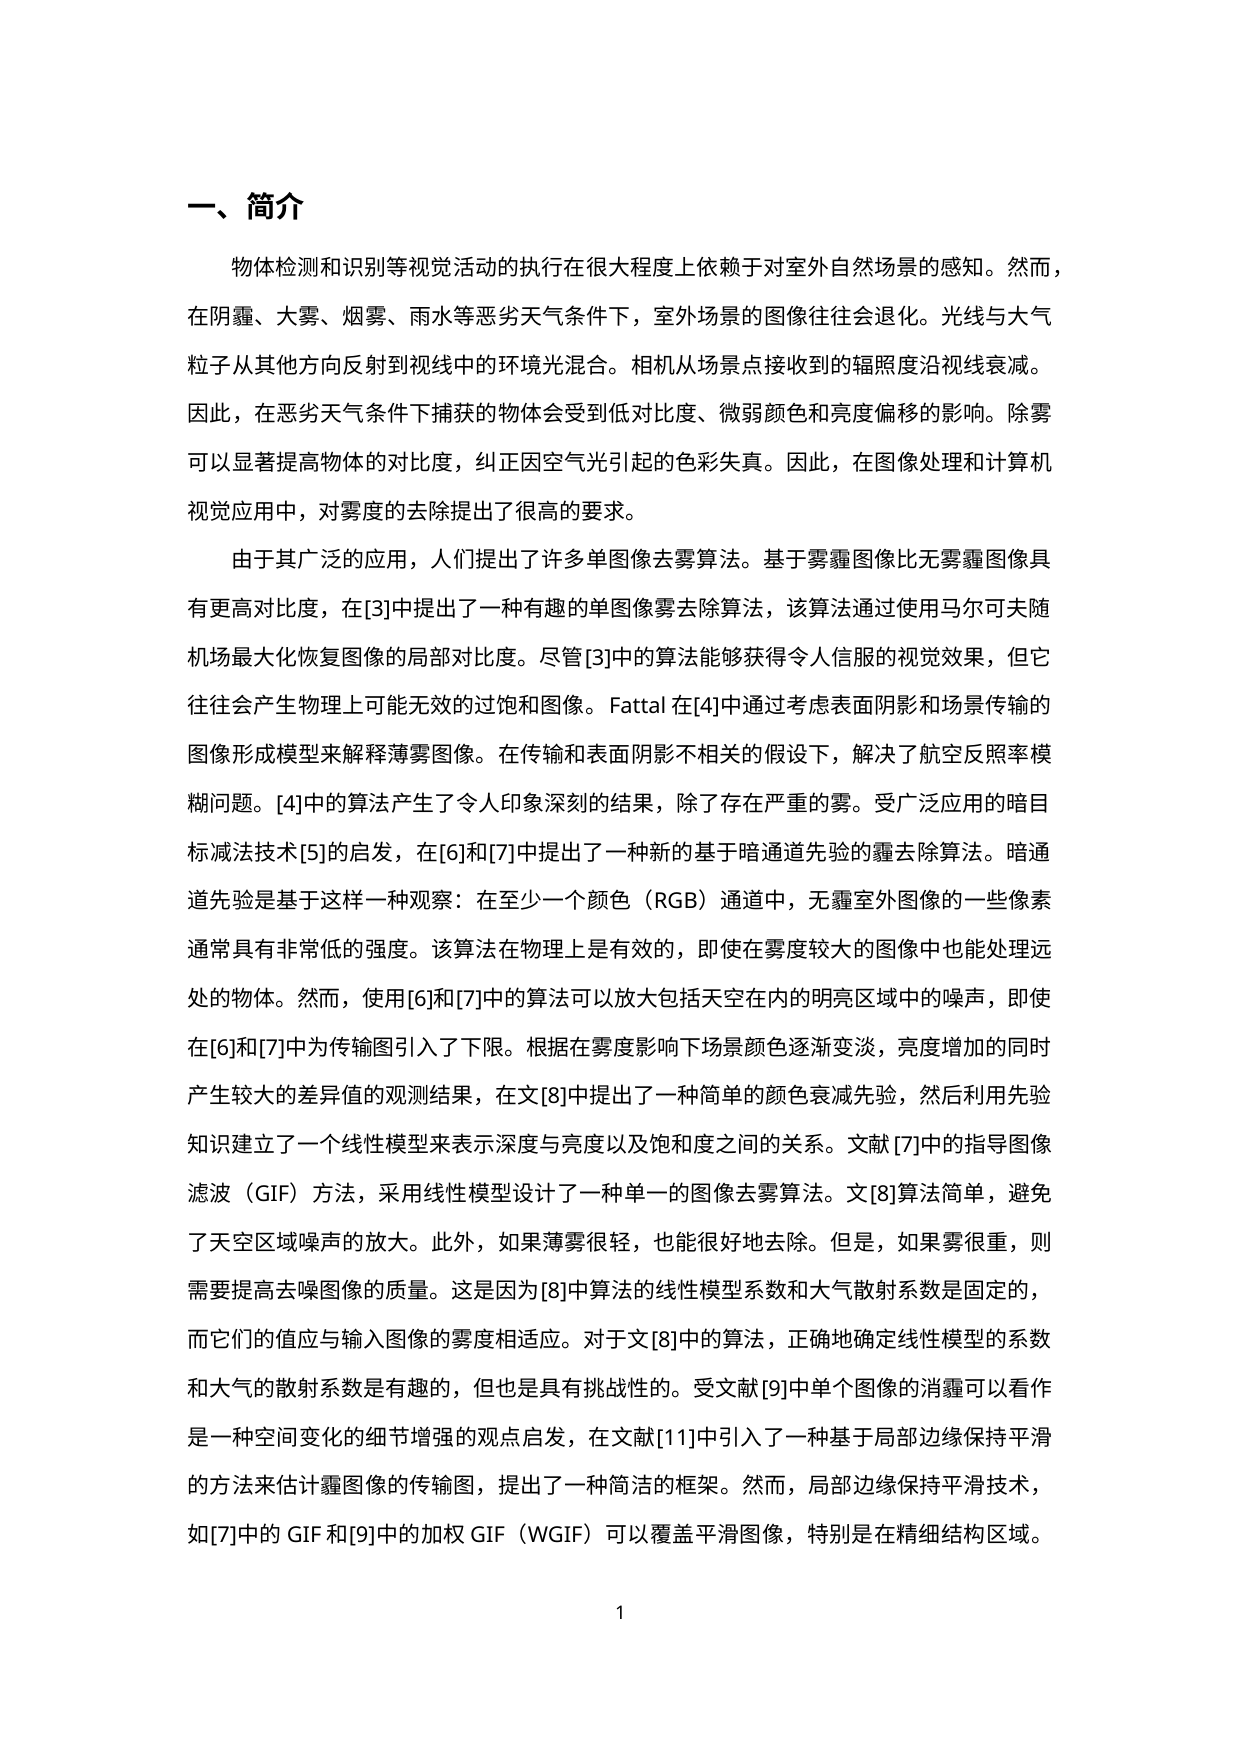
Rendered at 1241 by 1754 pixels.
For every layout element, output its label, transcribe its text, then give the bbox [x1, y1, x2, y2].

subtitle 简介 [187, 172, 1053, 237]
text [187, 542, 1053, 1549]
text 物体检测和识别等视觉活动的执行在很大程度上依赖于对室外自然场景的感知。然而，在阴霾、大雾、烟雾、雨水等恶劣天气条件下，室外场景的图像往往会退化。光线与大气粒子从其他方向反射到视线中的环境光混合。相机从场景点接收到的辐照度沿视线衰减。因此，在恶劣天气条件下捕获的物体会受到低对比度、微弱颜色和亮度偏移的影响。除雾可以显著提高物体的对比度，纠正因空气光引起的色彩失真。因此，在图像处理和计算机视觉应用中，对雾度的去除提出了很高的要求。 [187, 250, 1053, 526]
